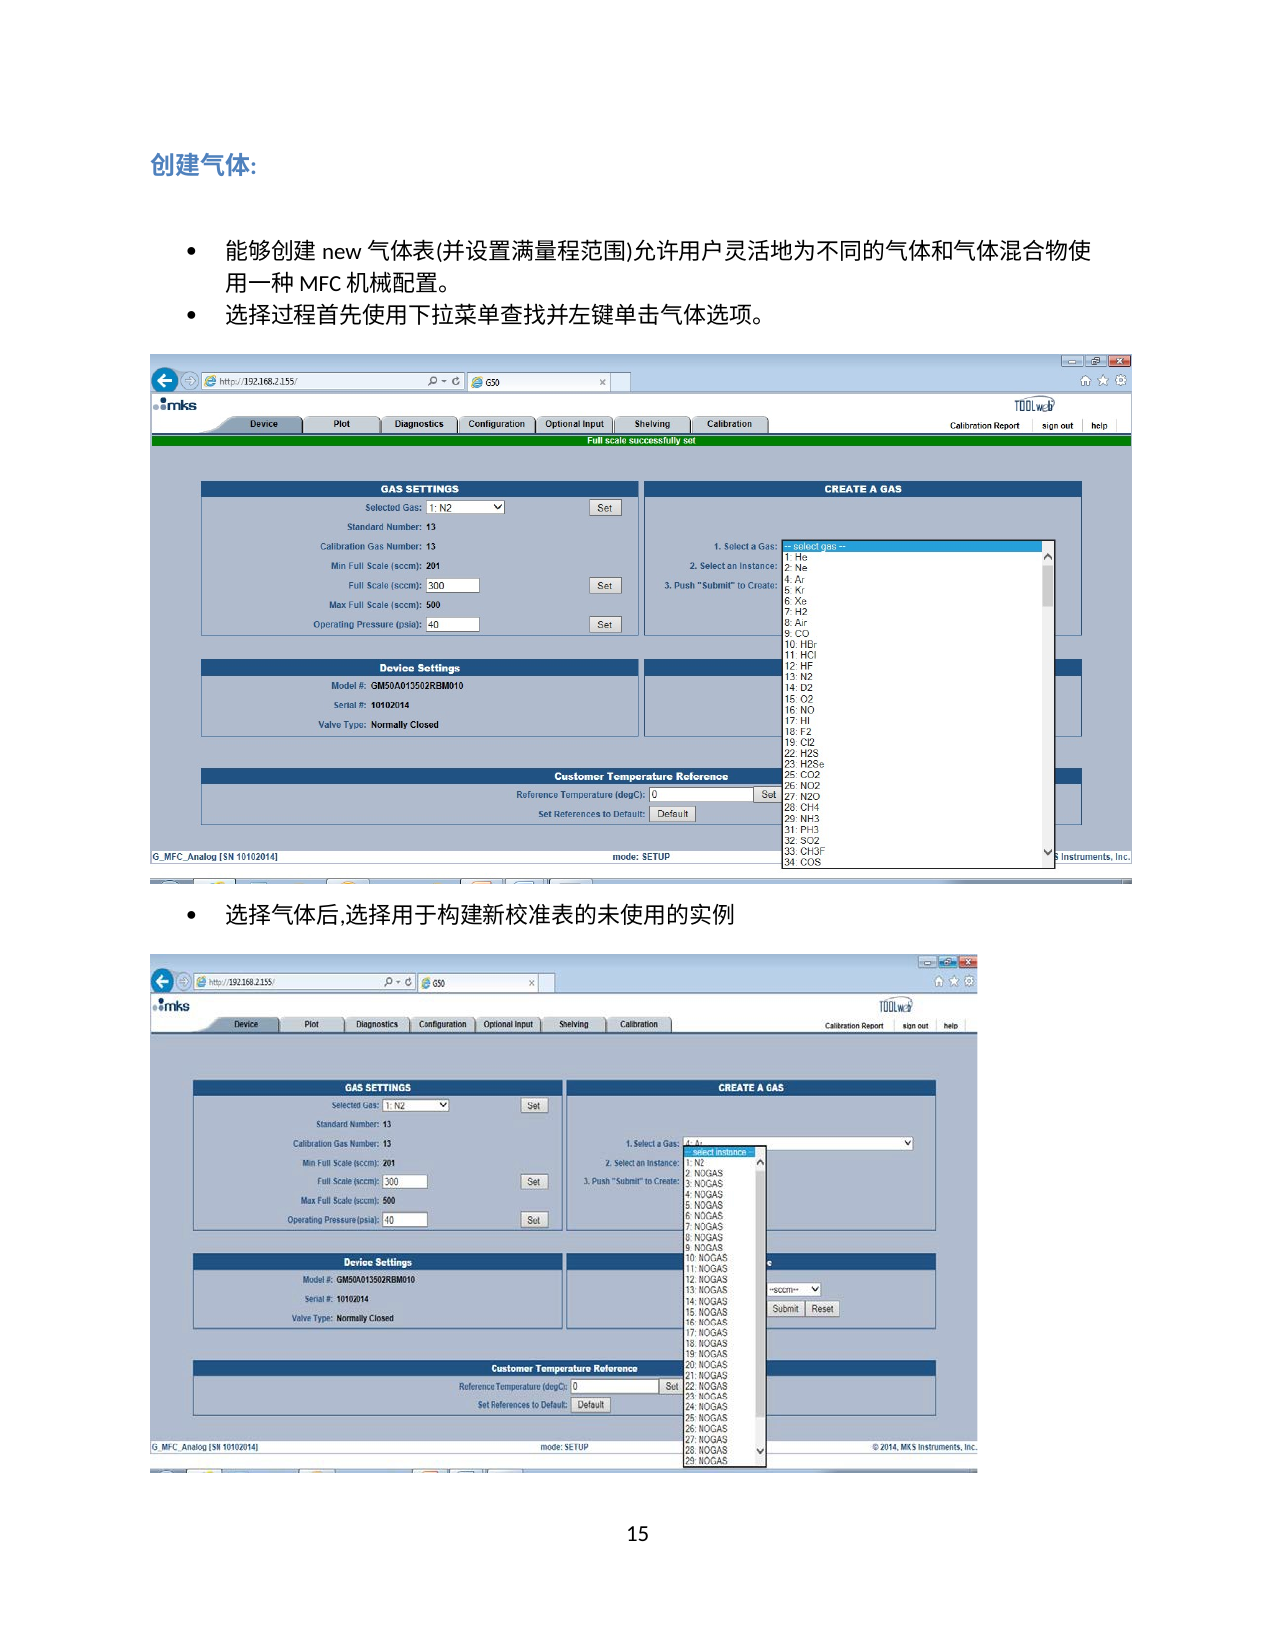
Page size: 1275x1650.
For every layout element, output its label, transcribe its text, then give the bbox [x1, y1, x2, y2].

list 选择过程首先使用下拉菜单查找并左键单击气体选项。 [187, 301, 1275, 329]
picture [150, 354, 1132, 884]
subtitle 创建气体: [150, 150, 1275, 181]
list 能够创建 new 气体表(并设置满量程范围)允许用户灵活地为不同的气体和气体混合物使用一种 MFC 机械配置。 [187, 237, 1106, 297]
picture [150, 954, 978, 1473]
